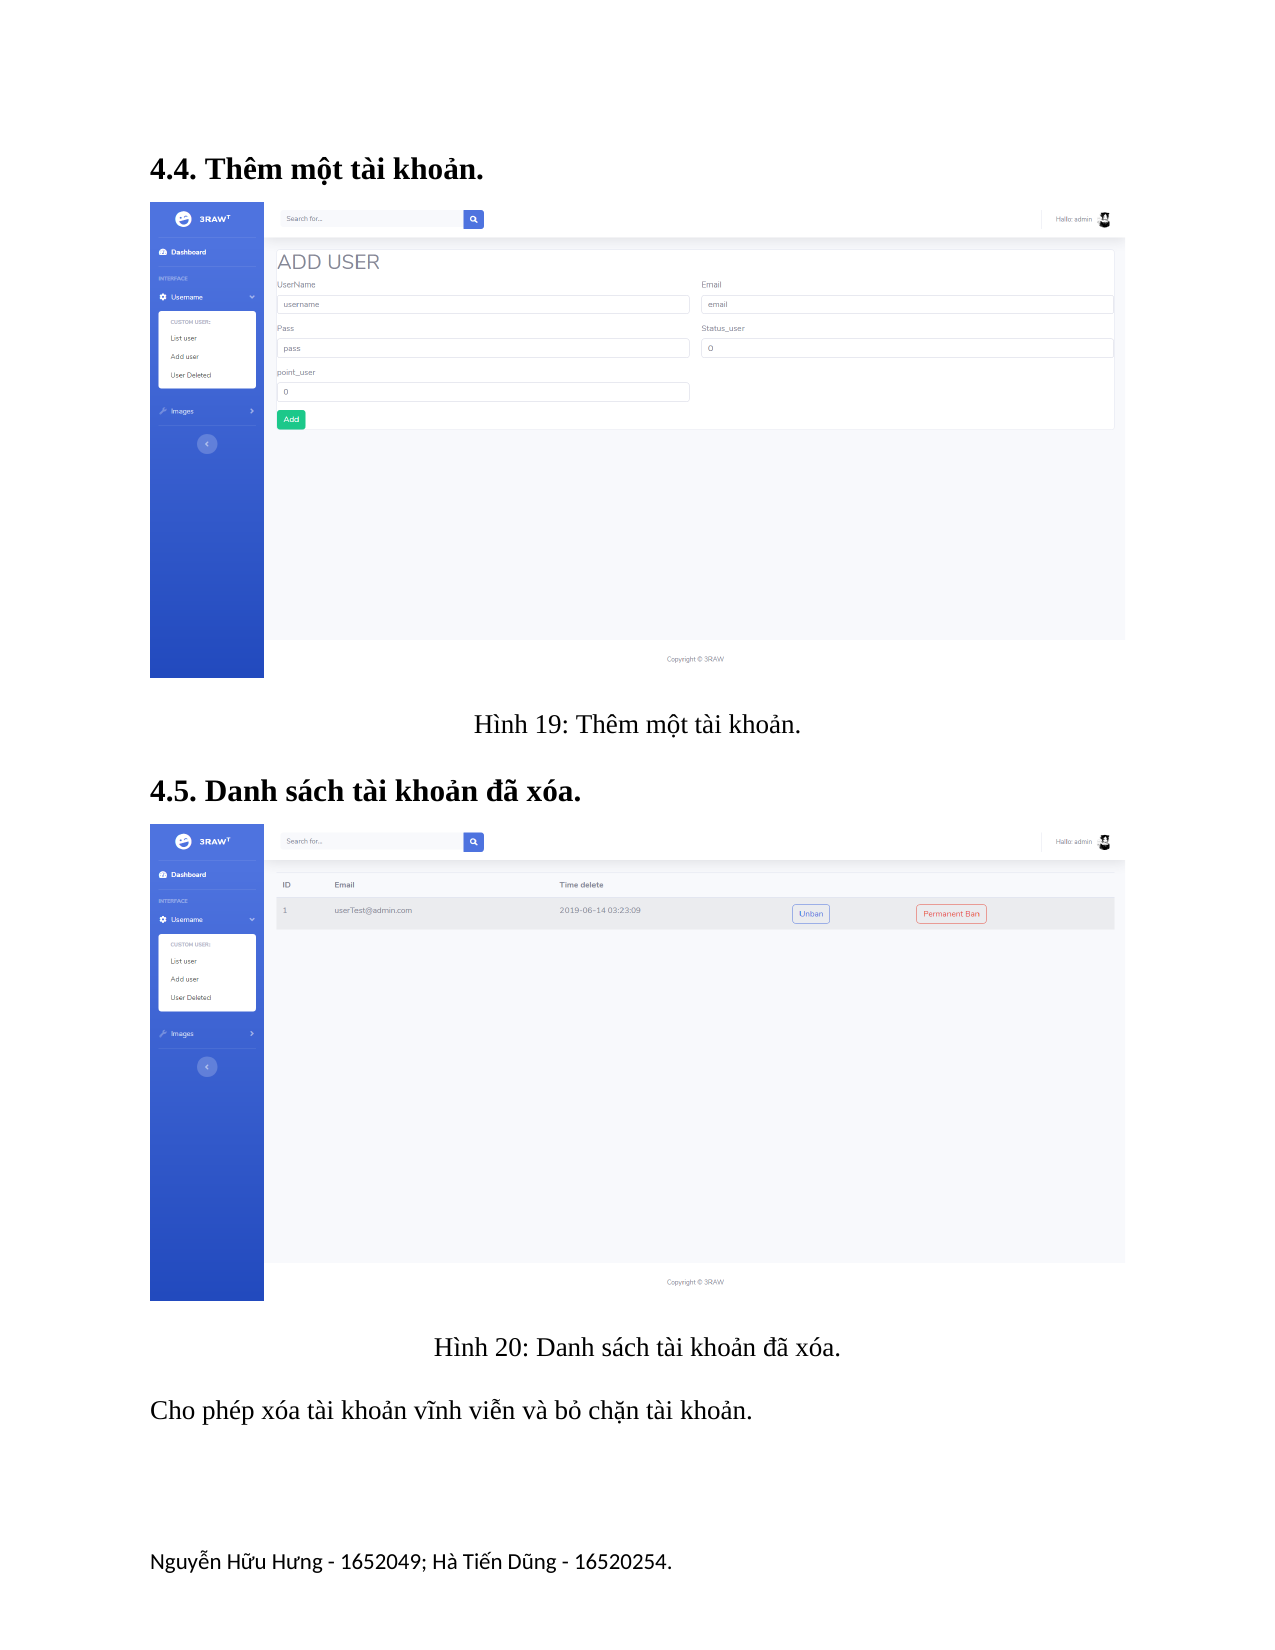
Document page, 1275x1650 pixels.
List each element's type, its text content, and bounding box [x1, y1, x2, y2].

text Cho phép xóa tài khoản vĩnh viễn và bỏ chặn tài khoản. [150, 1394, 1125, 1425]
text Hình 19: Thêm một tài khoản. [150, 708, 1125, 740]
subtitle 4.5. Danh sách tài khoản đã xóa. [150, 772, 1125, 808]
text Hình 20: Danh sách tài khoản đã xóa. [150, 1331, 1125, 1362]
subtitle 4.4. Thêm một tài khoản. [150, 150, 1125, 186]
picture [150, 202, 1125, 678]
picture [150, 824, 1125, 1301]
